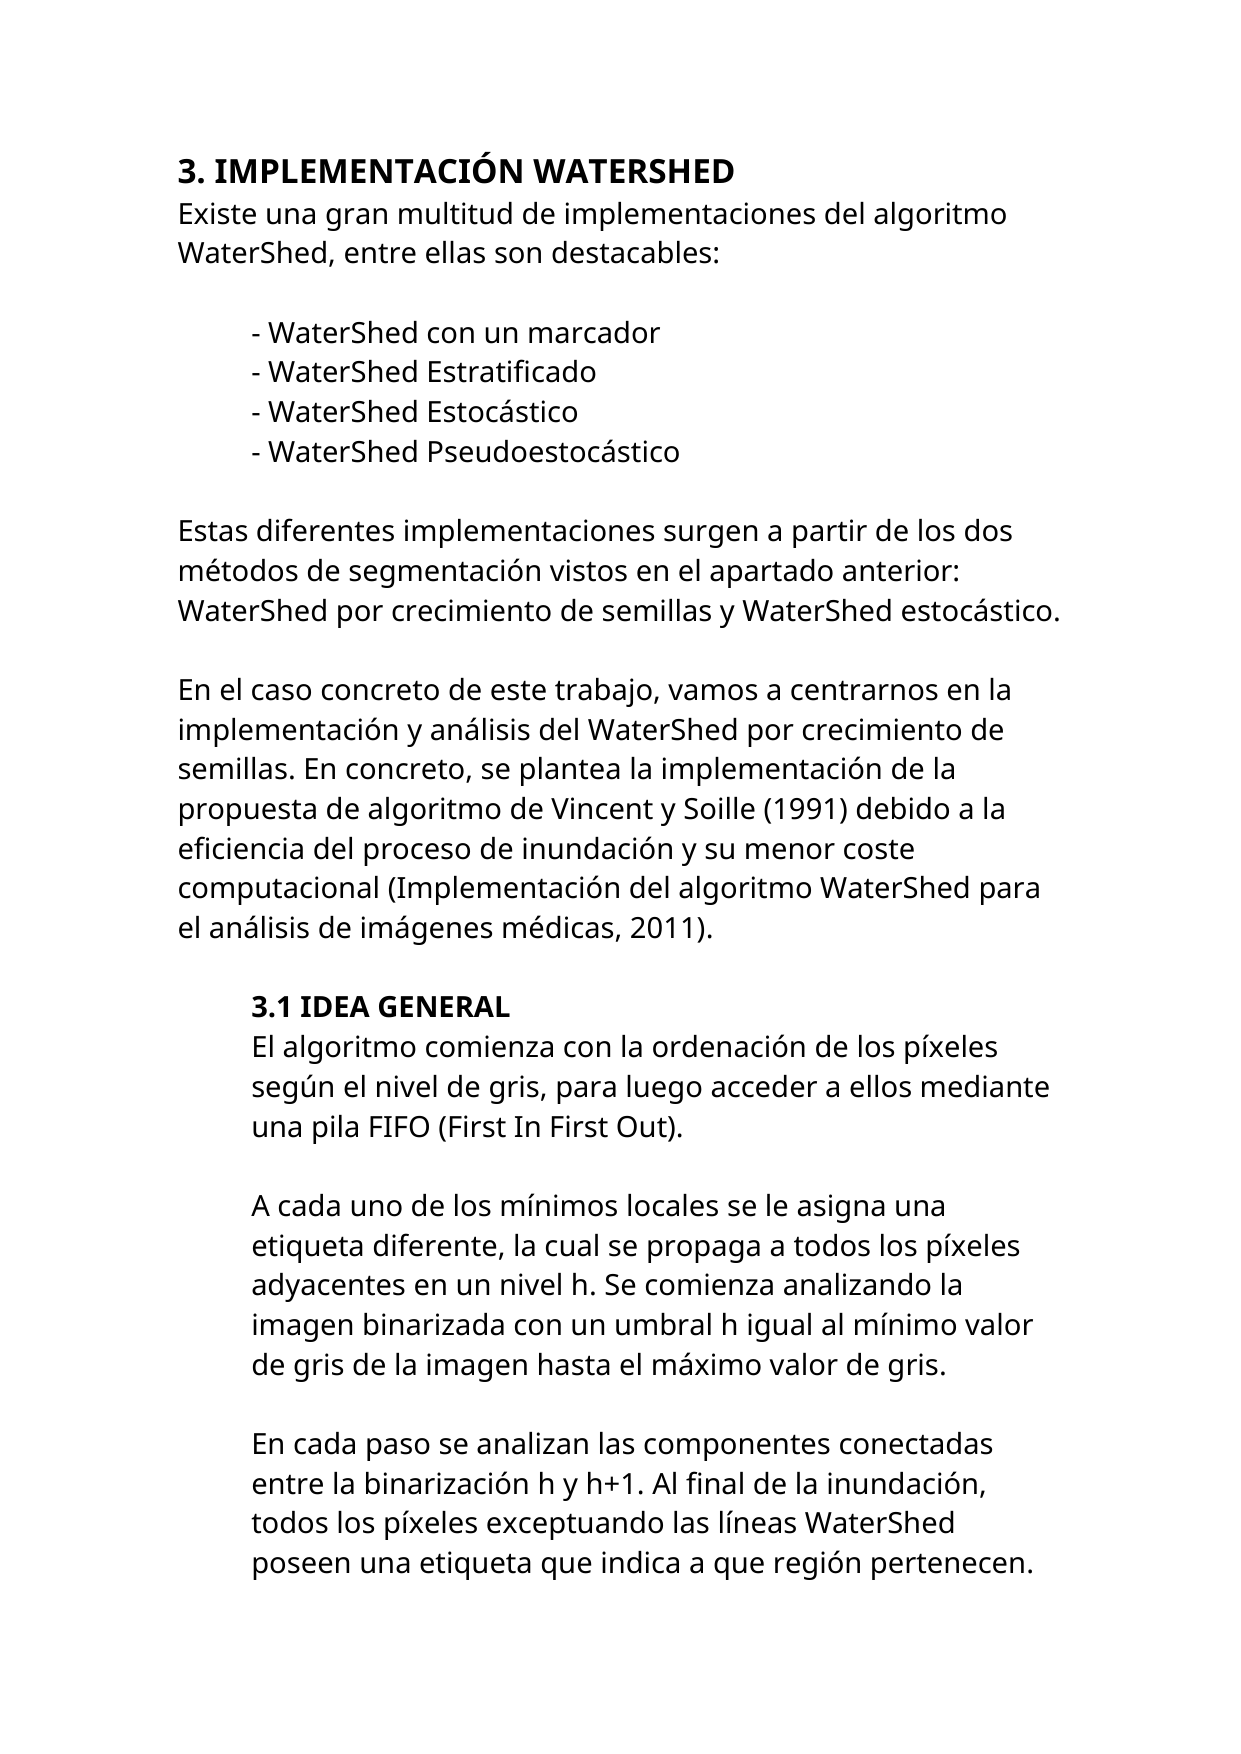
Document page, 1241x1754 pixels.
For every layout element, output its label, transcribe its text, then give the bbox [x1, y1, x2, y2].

text - WaterShed con un marcador [177, 312, 1063, 352]
text - WaterShed Pseudoestocástico [177, 431, 1063, 471]
text En el caso concreto de este trabajo, vamos a centrarnos en la implementación y análisis del WaterShed por crecimiento de semillas. En concreto, se plantea la implementación de la propuesta de algoritmo de Vincent y Soille (1991) debido a la eficiencia del proceso de inundación y su menor coste computacional . [177, 669, 1063, 947]
text En cada paso se analizan las componentes conectadas entre la binarización h y h+1. Al final de la inundación, todos los píxeles exceptuando las líneas WaterShed poseen una etiqueta que indica a que región pertenecen. [251, 1423, 1063, 1582]
text A cada uno de los mínimos locales se le asigna una etiqueta diferente, la cual se propaga a todos los píxeles adyacentes en un nivel h. Se comienza analizando la imagen binarizada con un umbral h igual al mínimo valor de gris de la imagen hasta el máximo valor de gris. [251, 1185, 1063, 1384]
subtitle 3. IMPLEMENTACIÓN WATERSHED [177, 148, 1063, 193]
text - WaterShed Estratificado [177, 352, 1063, 391]
text El algoritmo comienza con la ordenación de los píxeles según el nivel de gris, para luego acceder a ellos mediante una pila FIFO (First In First Out). [251, 1026, 1063, 1146]
text Existe una gran multitud de implementaciones del algoritmo WaterShed, entre ellas son destacables: [177, 193, 1063, 272]
text Estas diferentes implementaciones surgen a partir de los dos métodos de segmentación vistos en el apartado anterior: WaterShed por crecimiento de semillas y WaterShed estocástico. [177, 511, 1063, 629]
text - WaterShed Estocástico [177, 391, 1063, 431]
subtitle 3.1 IDEA GENERAL [177, 987, 1063, 1026]
